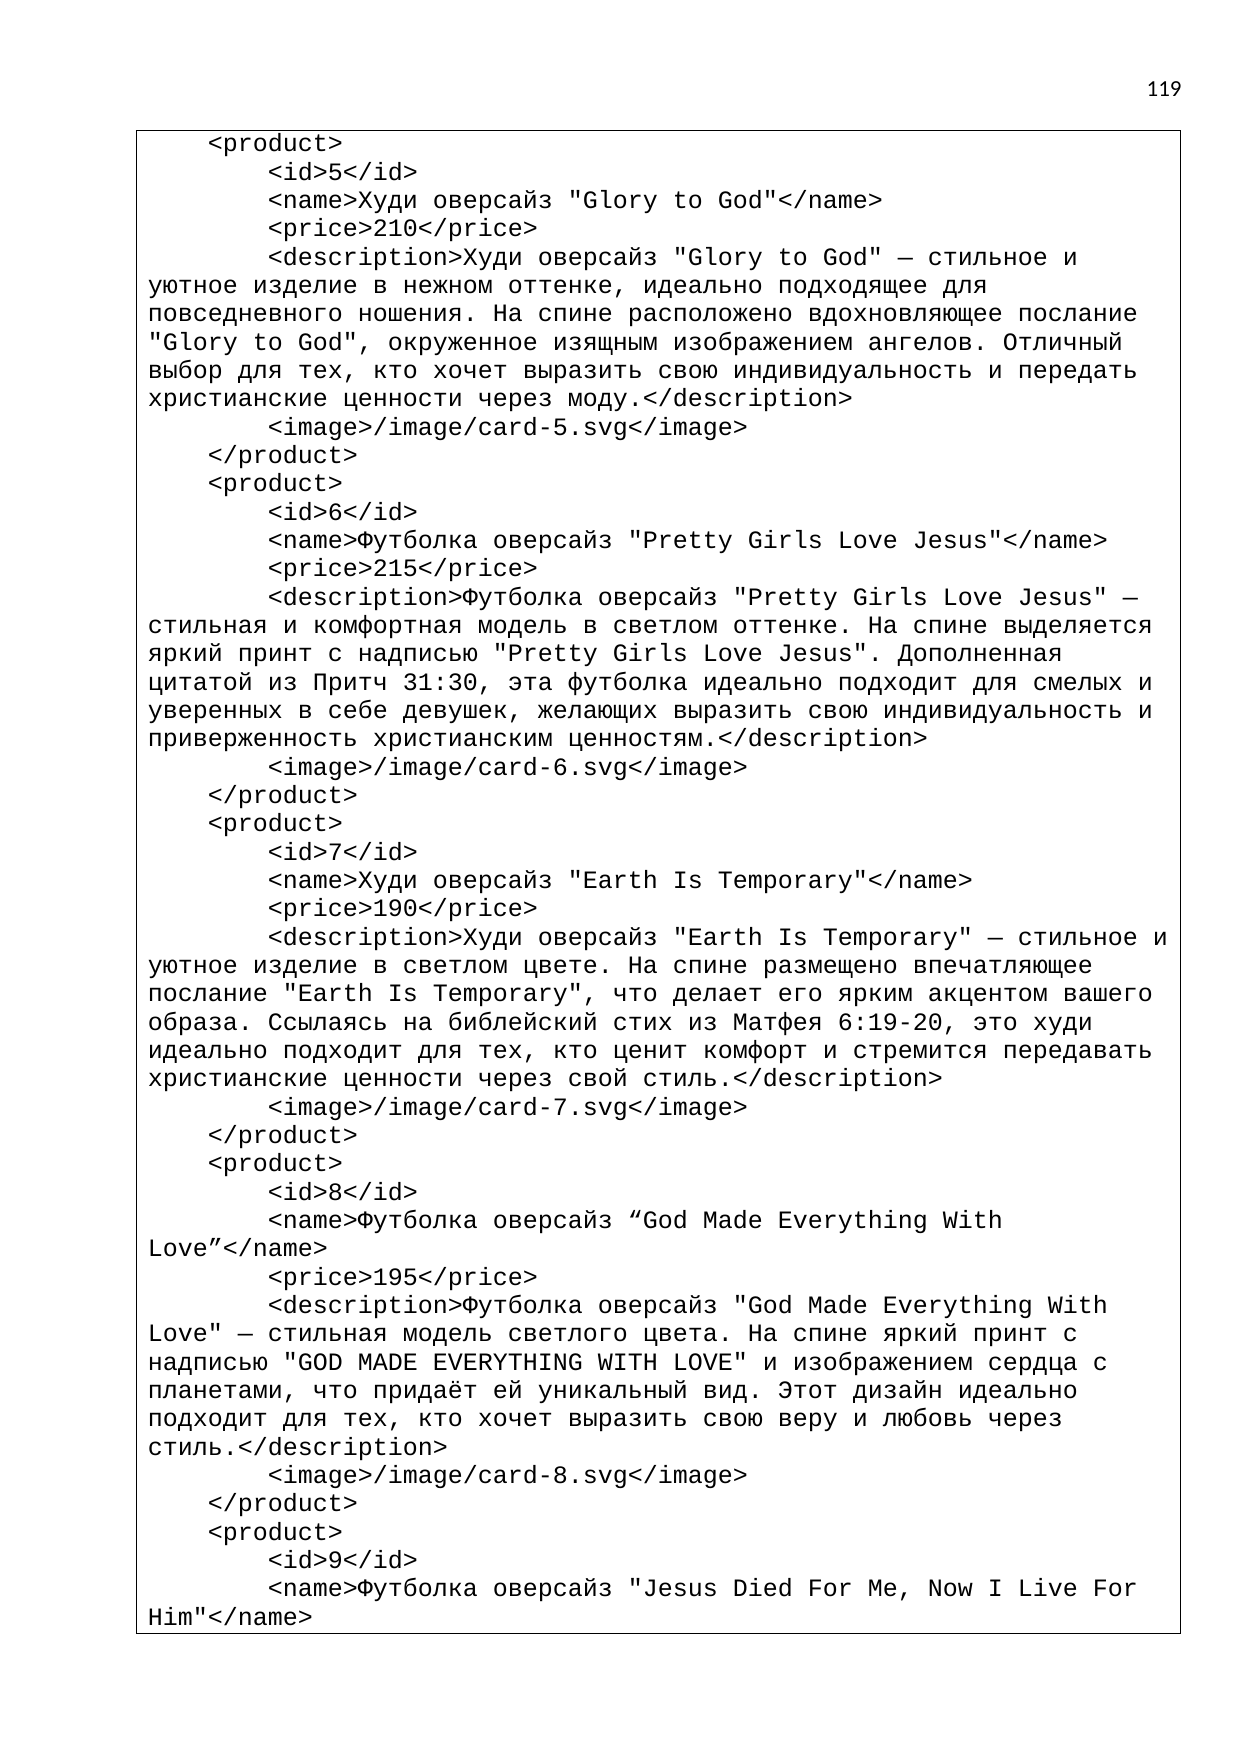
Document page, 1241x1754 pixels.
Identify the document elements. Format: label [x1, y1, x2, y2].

table_header [137, 131, 1180, 1633]
